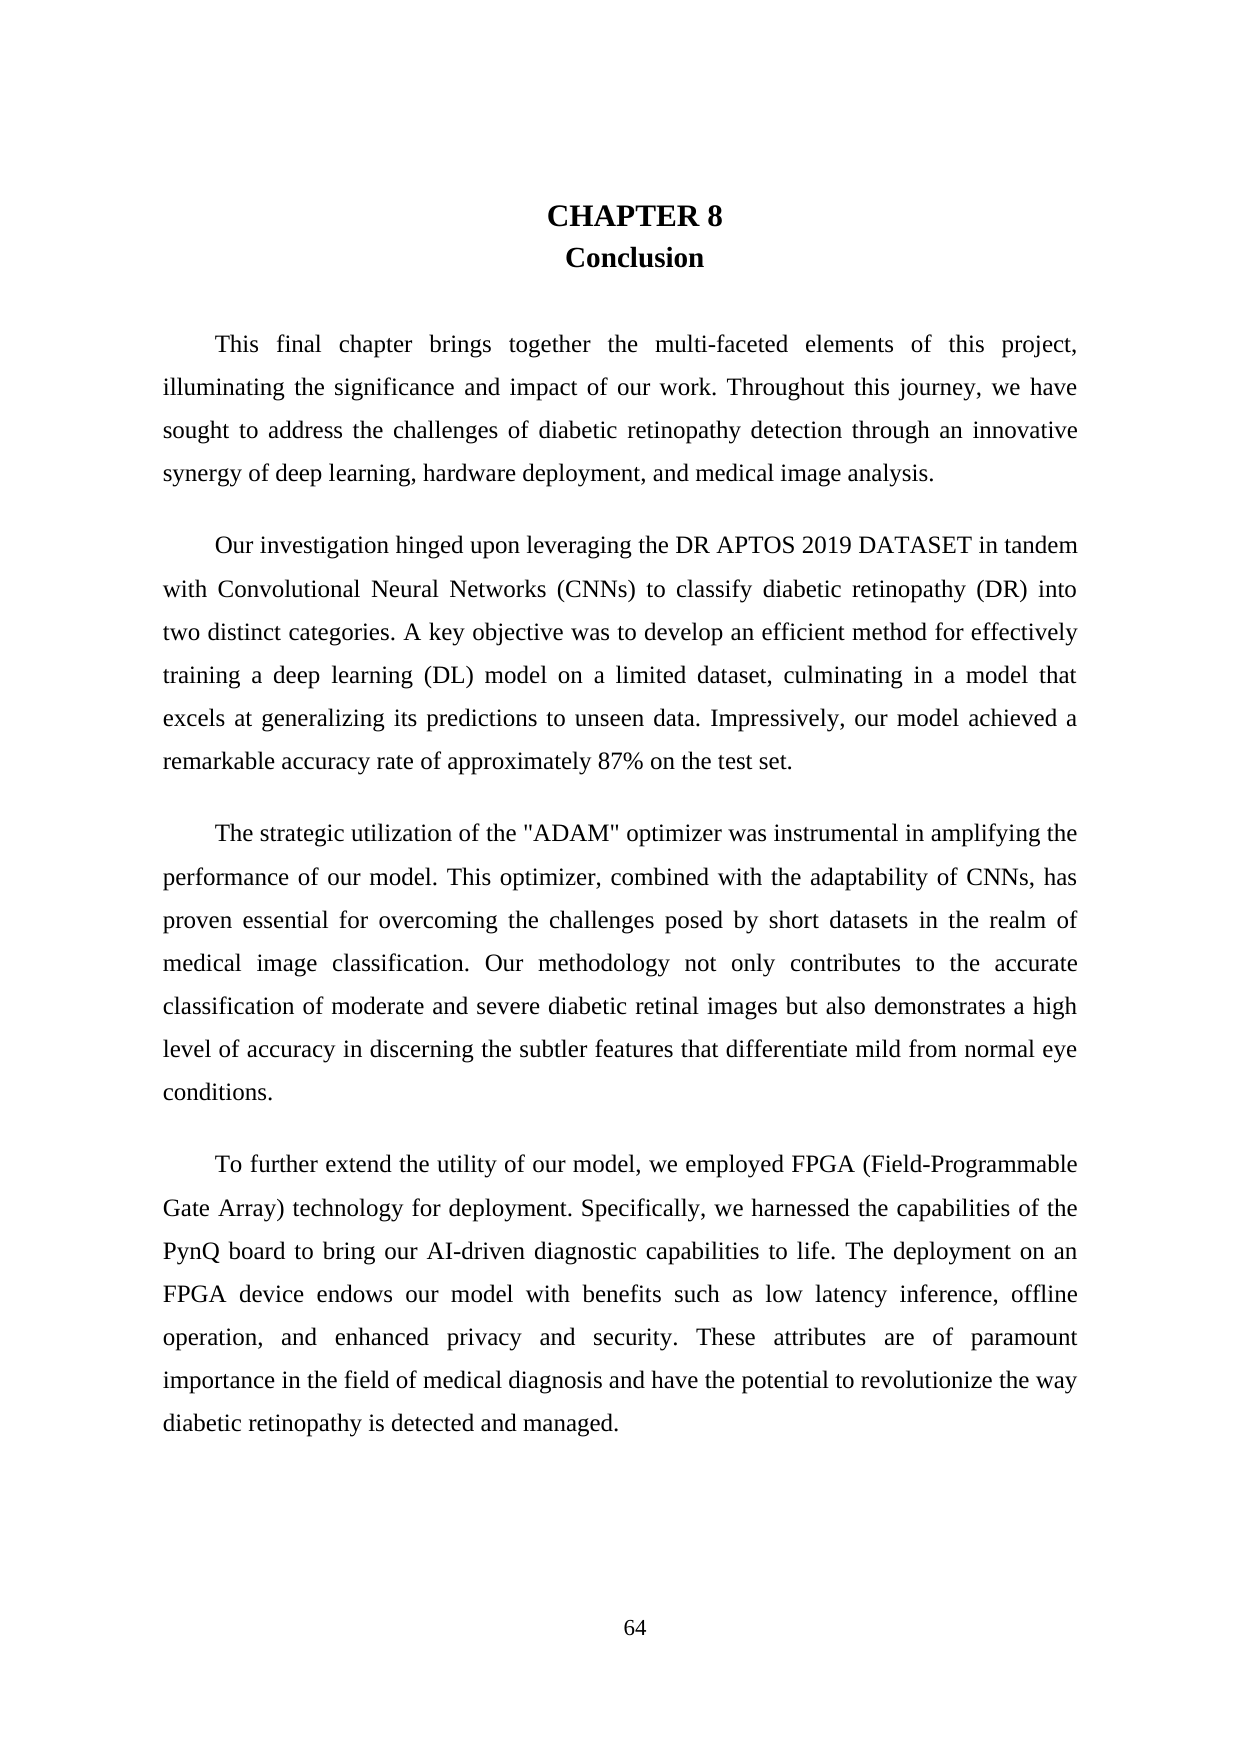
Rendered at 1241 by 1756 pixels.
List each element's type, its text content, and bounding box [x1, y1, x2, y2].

text This final chapter brings together the multi-faceted elements of this project, illuminating the significance and impact of our work. Throughout this journey, we have sought to address the challenges of diabetic retinopathy detection through an innovative synergy of deep learning, hardware deployment, and medical image analysis. [163, 329, 1078, 487]
subtitle CHAPTER 8 [214, 197, 1055, 233]
text To further extend the utility of our model, we employed FPGA (Field-Programmable Gate Array) technology for deployment. Specifically, we harnessed the capabilities of the PynQ board to bring our AI-driven diagnostic capabilities to life. The deployment on an FPGA device endows our model with benefits such as low latency inference, offline operation, and enhanced privacy and security. These attributes are of paramount importance in the field of medical diagnosis and have the potential to revolutionize the way diabetic retinopathy is detected and managed. [163, 1149, 1078, 1437]
subtitle Conclusion [214, 240, 1055, 273]
text Our investigation hinged upon leveraging the DR APTOS 2019 DATASET in tandem with Convolutional Neural Networks (CNNs) to classify diabetic retinopathy (DR) into two distinct categories. A key objective was to develop an efficient method for effectively training a deep learning (DL) model on a limited dataset, culminating in a model that excels at generalizing its predictions to unseen data. Impressively, our model achieved a remarkable accuracy rate of approximately 87% on the test set. [163, 531, 1078, 775]
text The strategic utilization of the "ADAM" optimizer was instrumental in amplifying the performance of our model. This optimizer, combined with the adaptability of CNNs, has proven essential for overcoming the challenges posed by short datasets in the realm of medical image classification. Our methodology not only contributes to the accurate classification of moderate and severe diabetic retinal images but also demonstrates a high level of accuracy in discerning the subtler features that differentiate mild from normal eye conditions. [163, 818, 1078, 1106]
